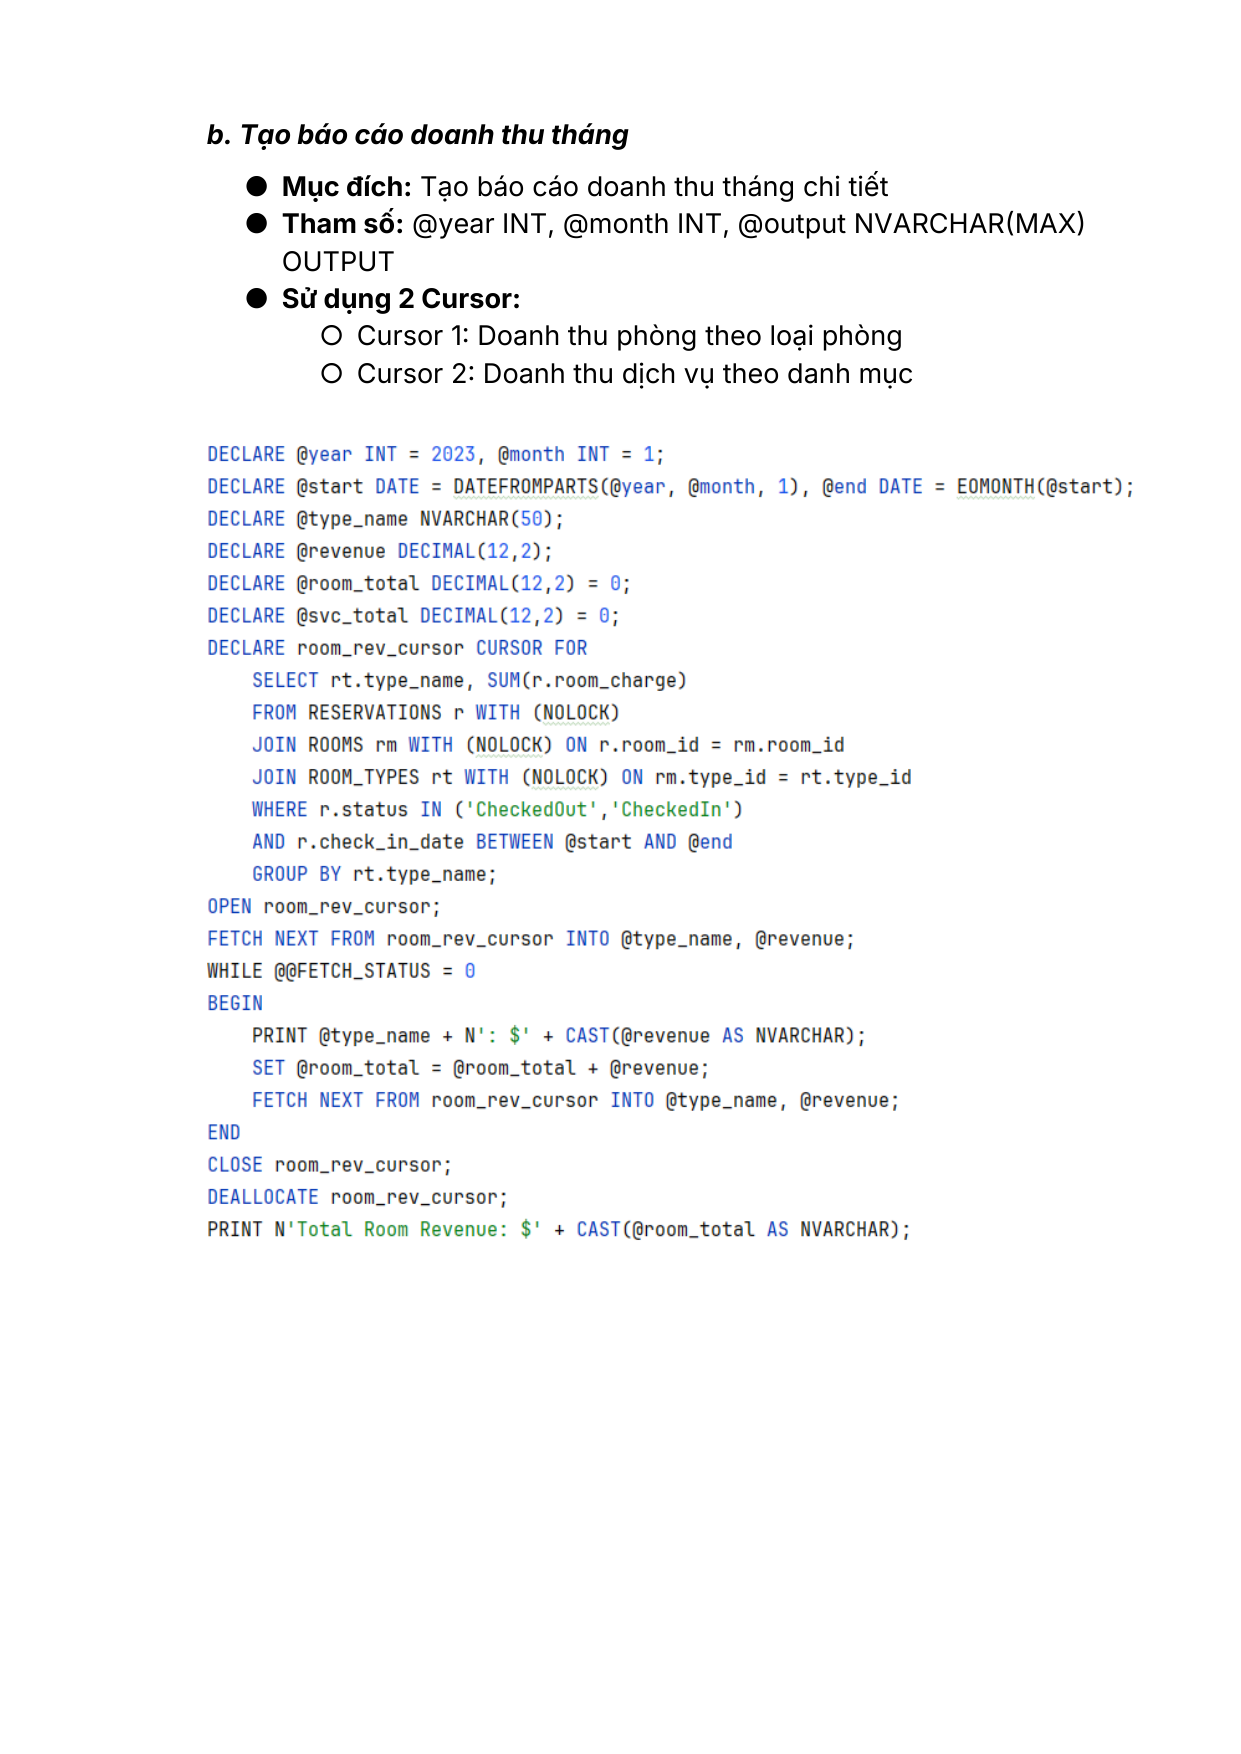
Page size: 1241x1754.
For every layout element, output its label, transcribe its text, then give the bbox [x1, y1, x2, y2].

picture [206, 440, 1137, 1245]
list Mục đích: Tạo báo cáo doanh thu tháng chi tiết [244, 170, 1137, 203]
list Tham số: @year INT, @month INT, @output NVARCHAR(MAX) OUTPUT [244, 207, 1137, 278]
list Sử dụng 2 Cursor: [244, 282, 1137, 315]
list Cursor 1: Doanh thu phòng theo loại phòng [319, 319, 1137, 352]
list Cursor 2: Doanh thu dịch vụ theo danh mục [319, 357, 1137, 390]
subtitle b. Tạo báo cáo doanh thu tháng [207, 118, 1137, 151]
